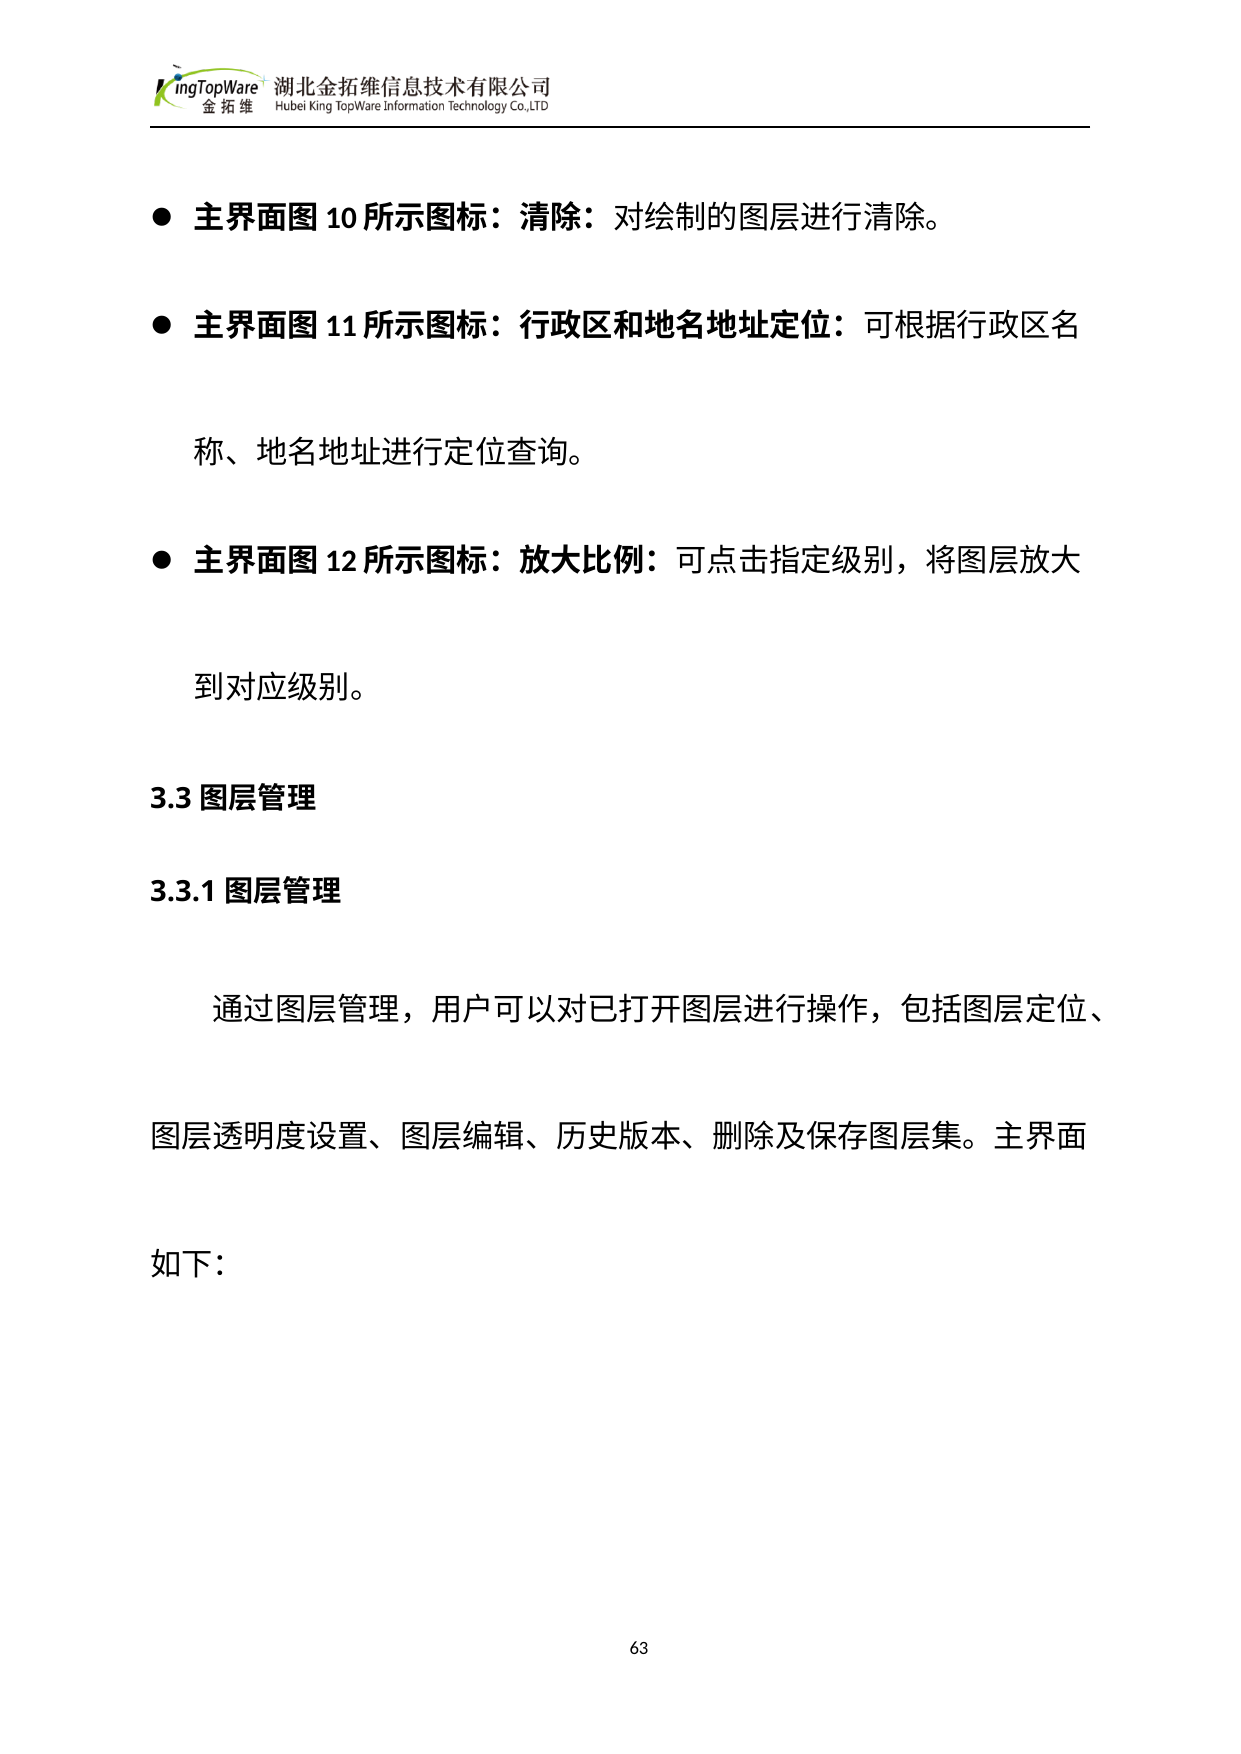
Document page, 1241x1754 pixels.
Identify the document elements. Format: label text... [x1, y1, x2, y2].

picture [150, 59, 554, 120]
list 主界面图12所示图标：放大比例：可点击指定级别，将图层放大到对应级别。 [150, 515, 1090, 727]
list 主界面图10所示图标：清除：对绘制的图层进行清除。 [150, 172, 1090, 257]
subtitle 3.3.1 图层管理 [150, 868, 1090, 910]
text 通过图层管理，用户可以对已打开图层进行操作，包括图层定位、图层透明度设置、图层编辑、历史版本、删除及保存图层集。主界面如下： [150, 964, 1090, 1304]
list 主界面图11所示图标：行政区和地名地址定位：可根据行政区名称、地名地址进行定位查询。 [150, 280, 1090, 492]
subtitle 3.3 图层管理 [150, 775, 1090, 817]
